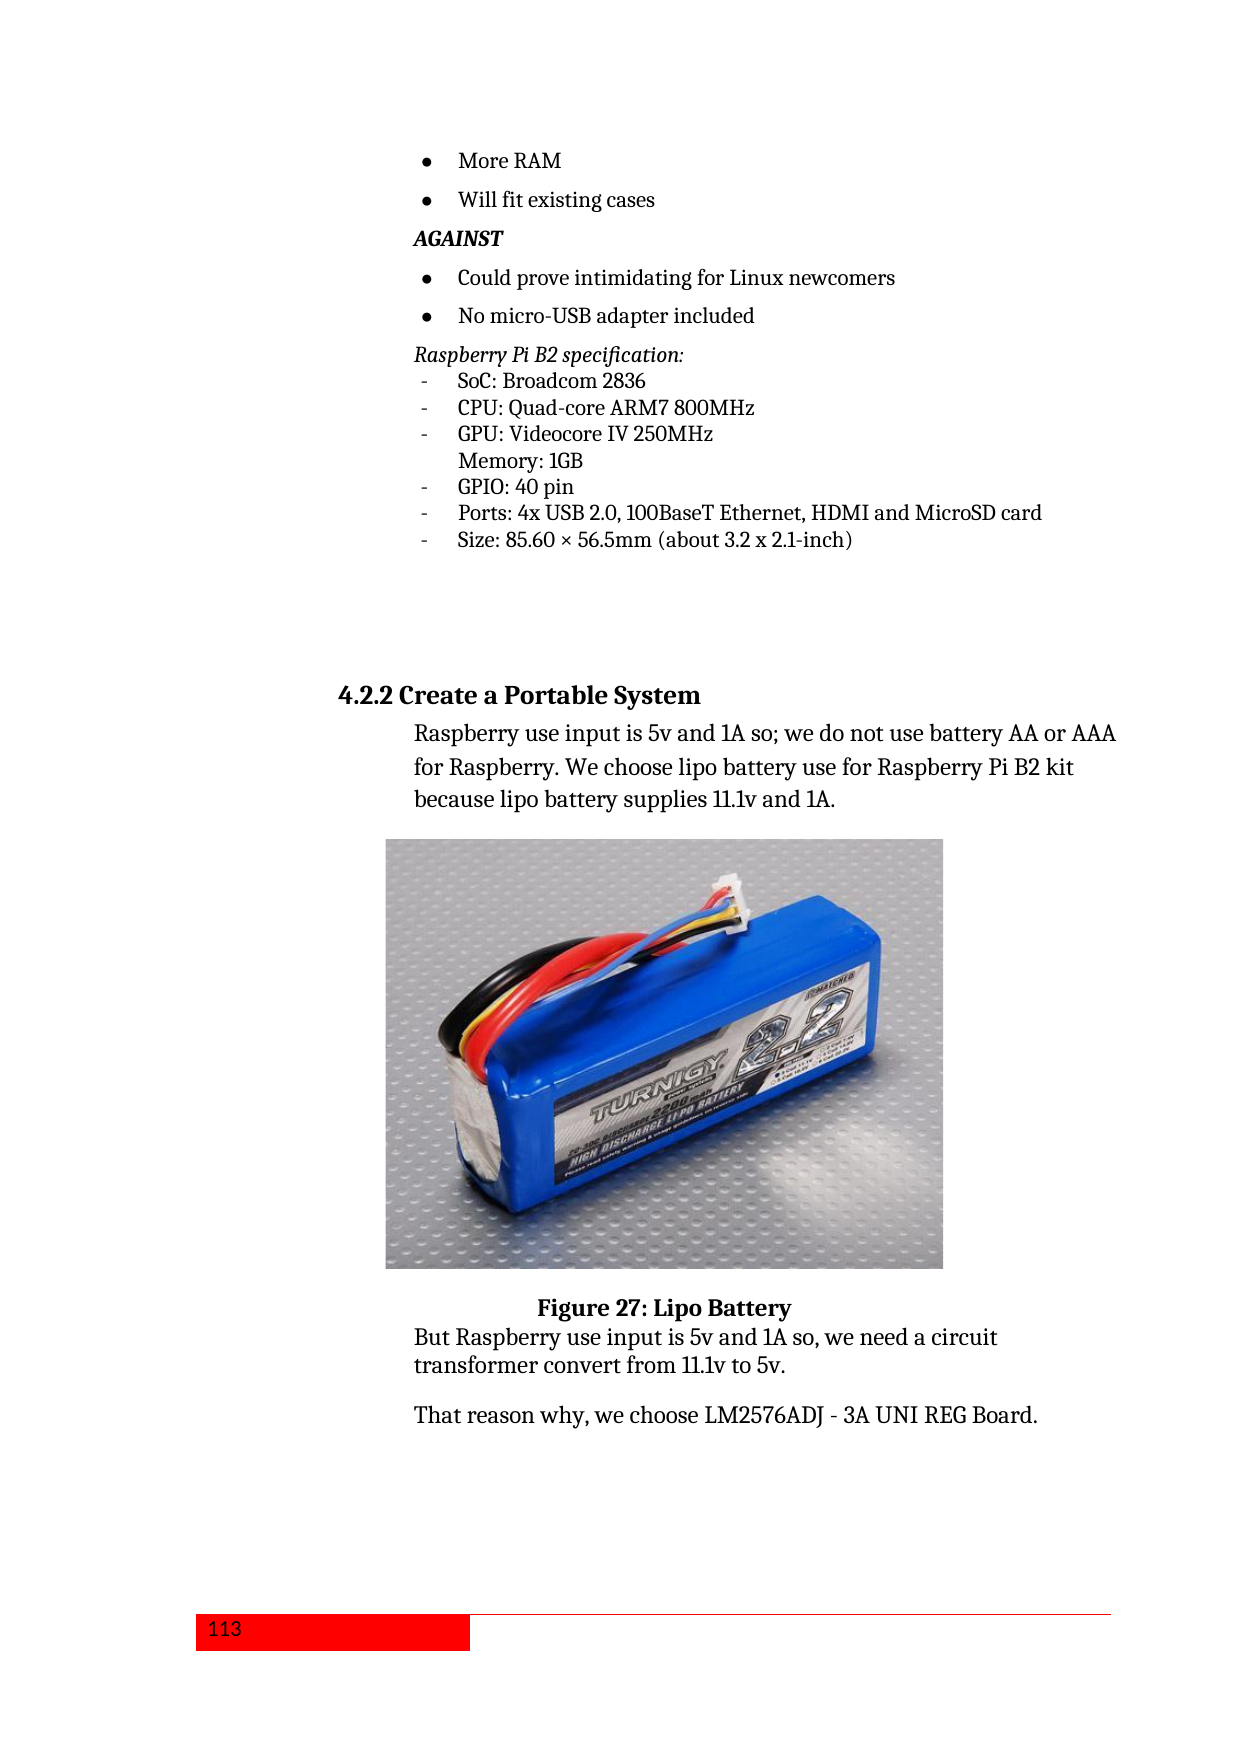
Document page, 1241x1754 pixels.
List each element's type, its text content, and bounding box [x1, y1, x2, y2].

list CPU: Quad-core ARM7 800MHz [420, 395, 1122, 421]
list Size: 85.60 × 56.5mm (about 3.2 x 2.1-inch) [420, 526, 1122, 553]
list Will fit existing cases [420, 187, 1122, 213]
text That reason why, we choose LM2576ADJ - 3A UNI REG Board. [413, 1401, 1122, 1430]
list Ports: 4x USB 2.0, 100BaseT Ethernet, HDMI and MicroSD card [420, 500, 1122, 526]
list No micro-USB adapter included [420, 303, 1122, 329]
text Raspberry use input is 5v and 1A so; we do not use battery AA or AAA for Raspberry. We choose lipo battery use for Raspberry Pi B2 kit because lipo battery supplies 11.1v and 1A. [413, 719, 1122, 814]
list GPIO: 40 pin [420, 474, 1122, 500]
list SoC: Broadcom 2836 [420, 368, 1122, 395]
subtitle 4.2.2 Create a Portable System [338, 680, 1122, 711]
list Figure 27: Lipo Battery [207, 1294, 1122, 1323]
text But Raspberry use input is 5v and 1A so, we need a circuit transformer convert from 11.1v to 5v. [413, 1323, 1122, 1380]
text AGAINST [413, 225, 1122, 252]
picture [385, 839, 944, 1269]
list Could prove intimidating for Linux newcomers [420, 264, 1122, 291]
list Raspberry Pi B2 specification: [413, 342, 1122, 368]
list GPU: Videocore IV 250MHz Memory: 1GB [420, 421, 1122, 474]
list More RAM [420, 148, 1122, 174]
